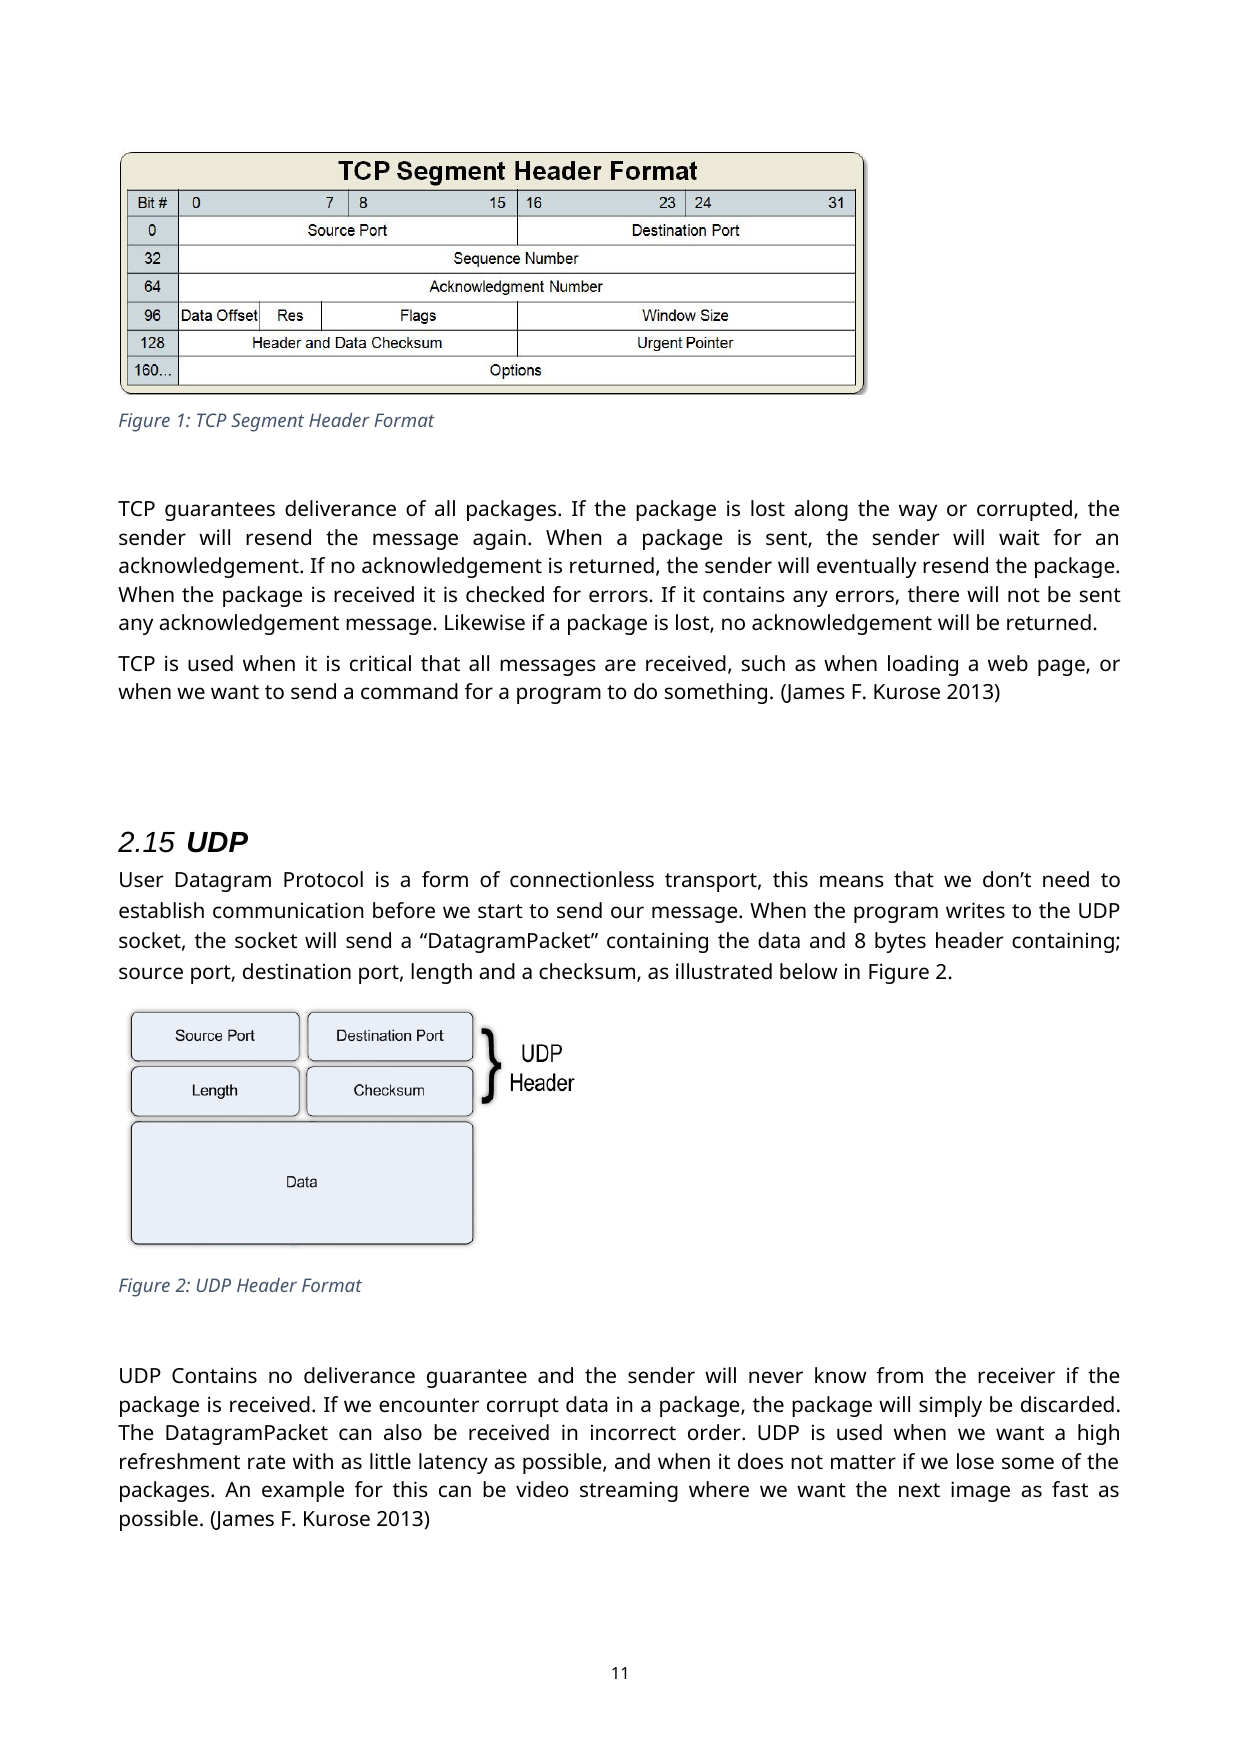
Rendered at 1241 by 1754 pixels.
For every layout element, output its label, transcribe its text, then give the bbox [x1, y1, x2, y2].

text TCP is used when it is critical that all messages received, such as whenpage or when we want to send a command for a program to do something. [118, 649, 1122, 706]
text TCP guarantees deliverance of all packages. f the package is lost along the way or corrupted, the sender will resend the message again. When a package is sent the sender will wait for an acknowledgement f no acknowledgement is returned the sender will eventually resend the package. When the package is received it is checked for errors f contains any errors there will not be sent any acknowledgement message if a package is lost no acknowledgement will be returned. [118, 494, 1122, 637]
picture [118, 1000, 601, 1258]
subtitle UDP [118, 825, 1122, 859]
text 1 [118, 407, 1122, 433]
text User Datagram Protocol is a form of connectionless transport, this means that we don’t need to establish communication before we start to send our message. When the program writes to the UDP socket, the socket will send a DatagramPacket containing the data and 8 bytes header containing; source port, destination port, length and a checksum [118, 865, 1122, 985]
picture [118, 147, 869, 395]
text 2 [118, 1272, 1122, 1298]
list UDP Contains no deliverance guarantee and the sender will never know if the package is received we encounter corrupt data in a package the package will simply be discarded. The DatagramPack can also be received in incorrect order. UDP is used when we want a high refreshment rate with as little latency as possible, and when it does not matter if we lose some of the packages. An example for this can be video streaming where we want the next image as fast as possible. [118, 1362, 1122, 1532]
